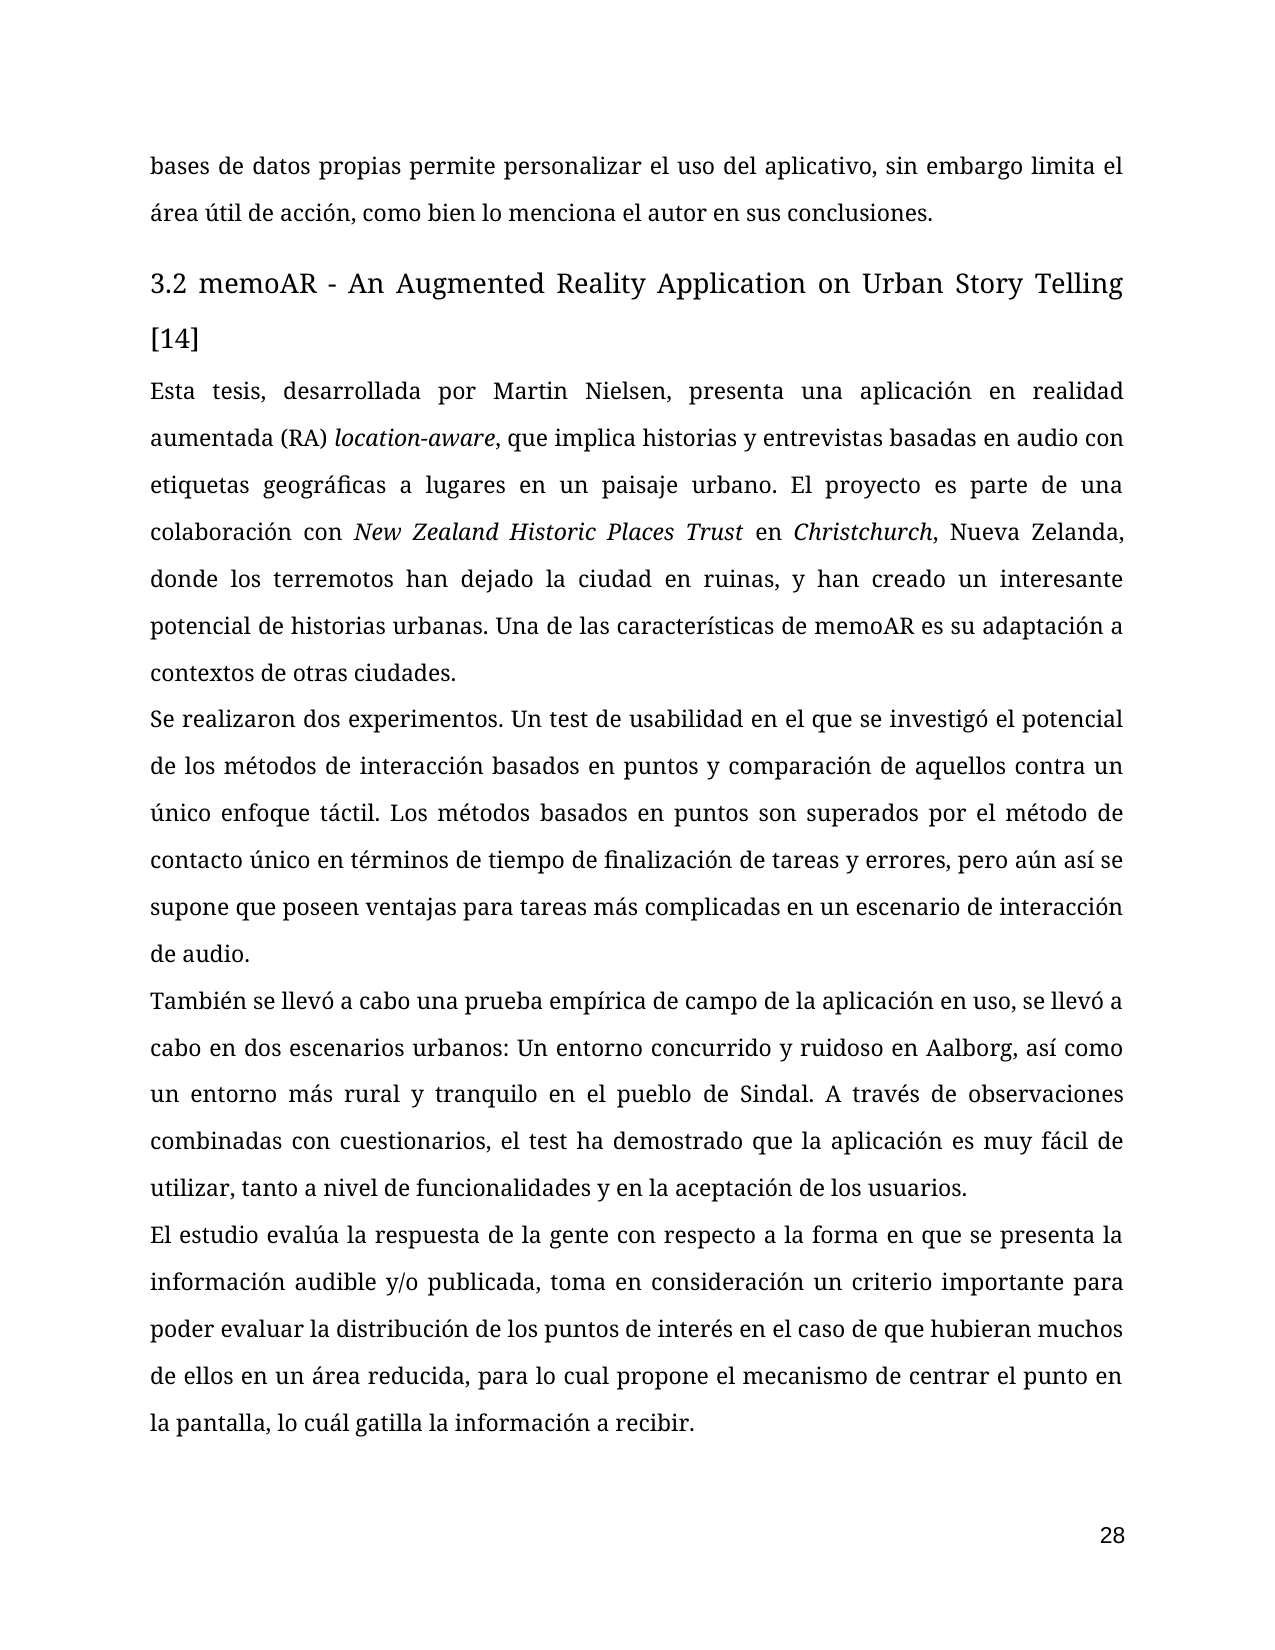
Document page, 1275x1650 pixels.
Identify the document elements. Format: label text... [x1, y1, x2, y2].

text Esta tesis, desarrollada por Martin Nielsen, presenta una aplicación en realidad aumentada (RA) location-aware, que implica historias y entrevistas basadas en audio con etiquetas geográficas a lugares en un paisaje urbano. El proyecto es parte de una colaboración con New Zealand Historic Places Trust en Christchurch, Nueva Zelanda, donde los terremotos han dejado la ciudad en ruinas, y han creado un interesante potencial de historias urbanas. Una de las características de memoAR es su adaptación a contextos de otras ciudades. [150, 375, 1125, 688]
text El estudio evalúa la respuesta de la gente con respecto a la forma en que se presenta la información audible y/o publicada, toma en consideración un criterio importante para poder evaluar la distribución de los puntos de interés en el caso de que hubieran muchos de ellos en un área reducida, para lo cual propone el mecanismo de centrar el punto en la pantalla, lo cuál gatilla la información a recibir. [150, 1219, 1125, 1438]
subtitle 3.2 memoAR - An Augmented Reality Application on Urban Story Telling [14] [150, 264, 1125, 357]
text Se realizaron dos experimentos. Un test de usabilidad en el que se investigó el potencial de los métodos de interacción basados en puntos y comparación de aquellos contra un único enfoque táctil. Los métodos basados en puntos son superados por el método de contacto único en términos de tiempo de finalización de tareas y errores, pero aún así se supone que poseen ventajas para tareas más complicadas en un escenario de interacción de audio. [150, 703, 1125, 969]
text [150, 150, 1125, 228]
text También se llevó a cabo una prueba empírica de campo de la aplicación en uso, se llevó a cabo en dos escenarios urbanos: Un entorno concurrido y ruidoso en Aalborg, así como un entorno más rural y tranquilo en el pueblo de Sindal. A través de observaciones combinadas con cuestionarios, el test ha demostrado que la aplicación es muy fácil de utilizar, tanto a nivel de funcionalidades y en la aceptación de los usuarios. [150, 984, 1125, 1203]
